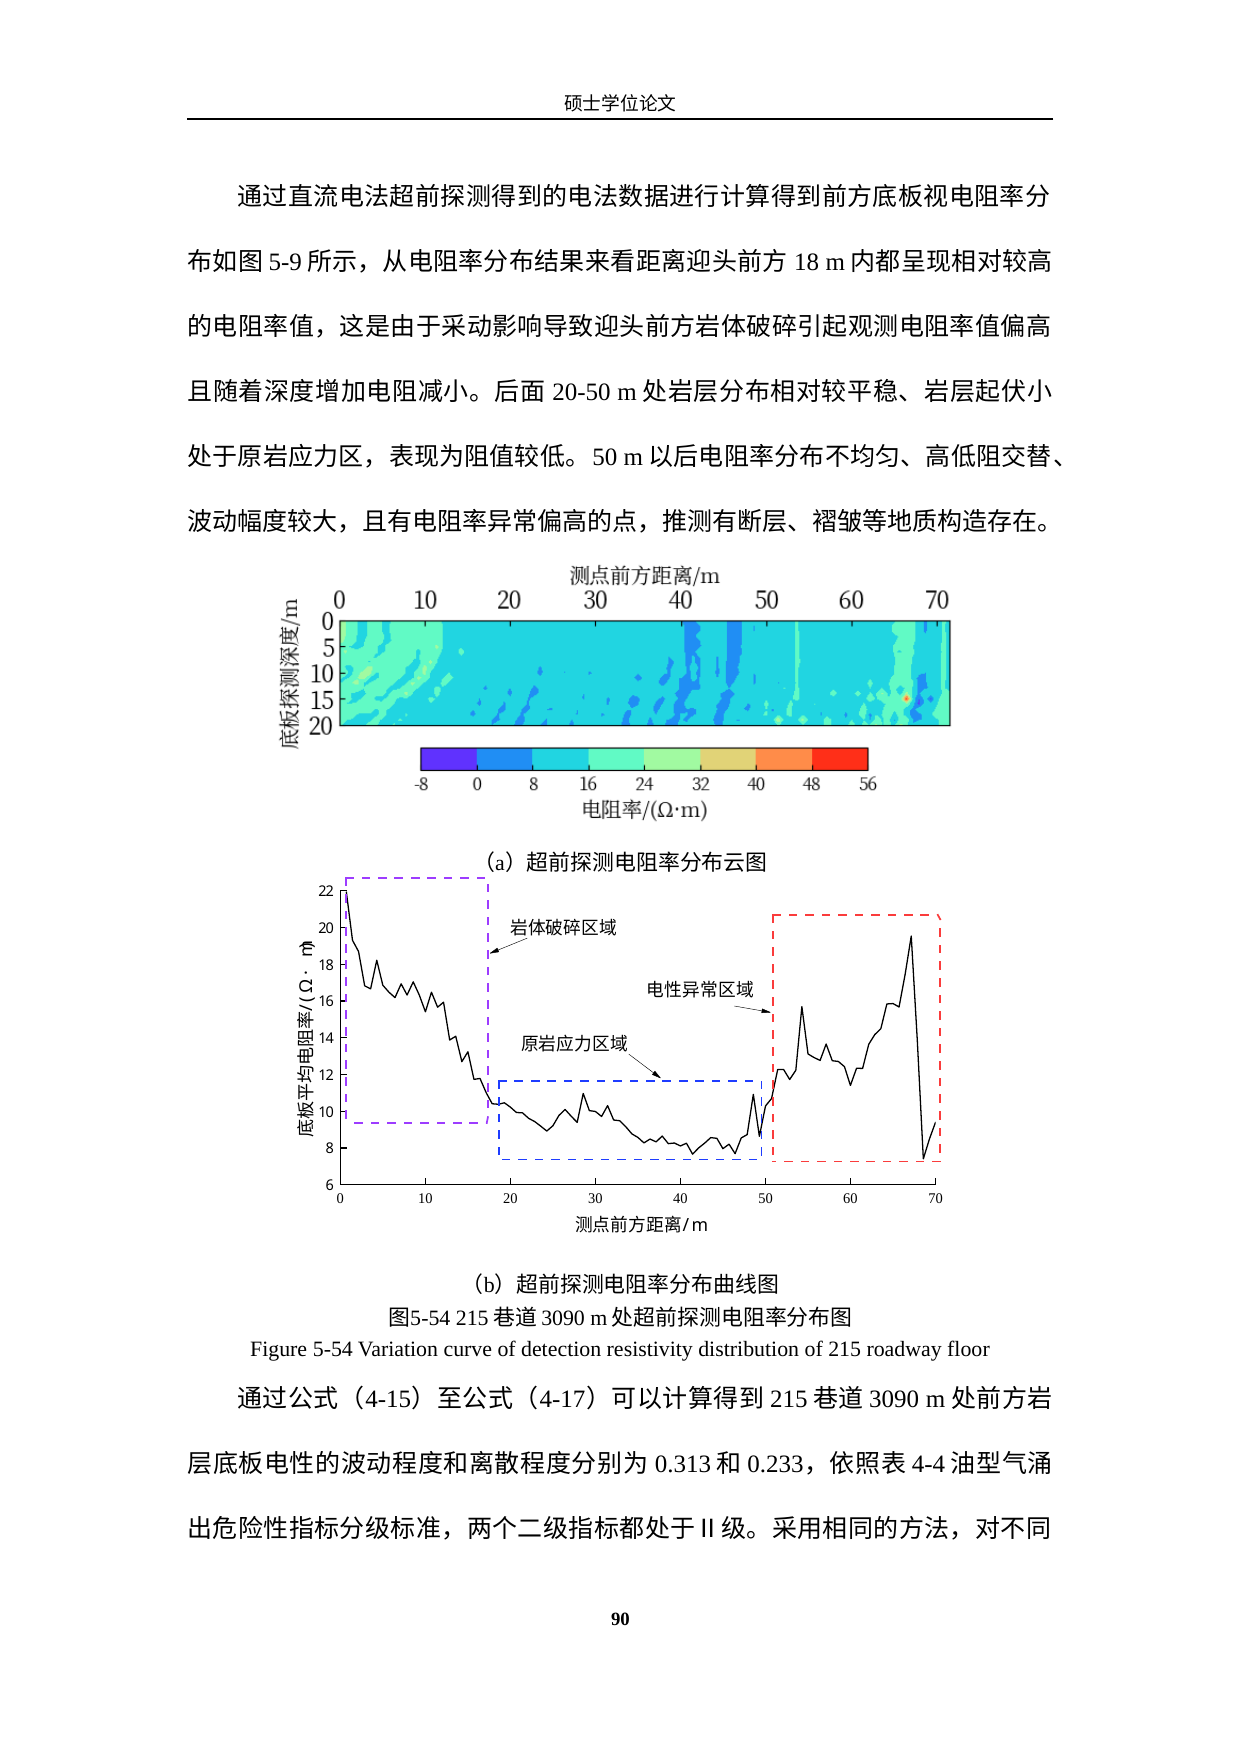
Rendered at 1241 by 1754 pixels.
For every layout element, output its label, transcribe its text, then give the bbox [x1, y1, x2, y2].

text （a）超前探测电阻率分布云图 [187, 844, 1053, 877]
text 图-9 215巷道3090 m处超前探测电阻率分布图 [187, 1299, 1053, 1332]
text 通过直流电法超前探测得到的电法数据进行计算得到前方底板视电阻率分布如图5-9所示，从电阻率分布结果来看距离迎头前方18 m内都呈现相对较高的电阻率值，这是由于采动影响导致迎头前方岩体破碎引起观测电阻率值偏高，且随着深度增加电阻减小。后面20-50 m处岩层分布相对较平稳、岩层起伏小处于原岩应力区，表现为阻值较低。50 m以后电阻率分布不均匀、高低阻交替、波动幅度较大，且有电阻率异常偏高的点，推测有断层、褶皱等地质构造存在。 [187, 162, 1053, 552]
text Figure - Variation curve of detection resistivity distribution of 215 roadway floor [187, 1332, 1053, 1364]
picture [265, 552, 975, 833]
text （b）超前探测电阻率分布曲线图 [187, 1267, 1053, 1299]
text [187, 1364, 1053, 1559]
